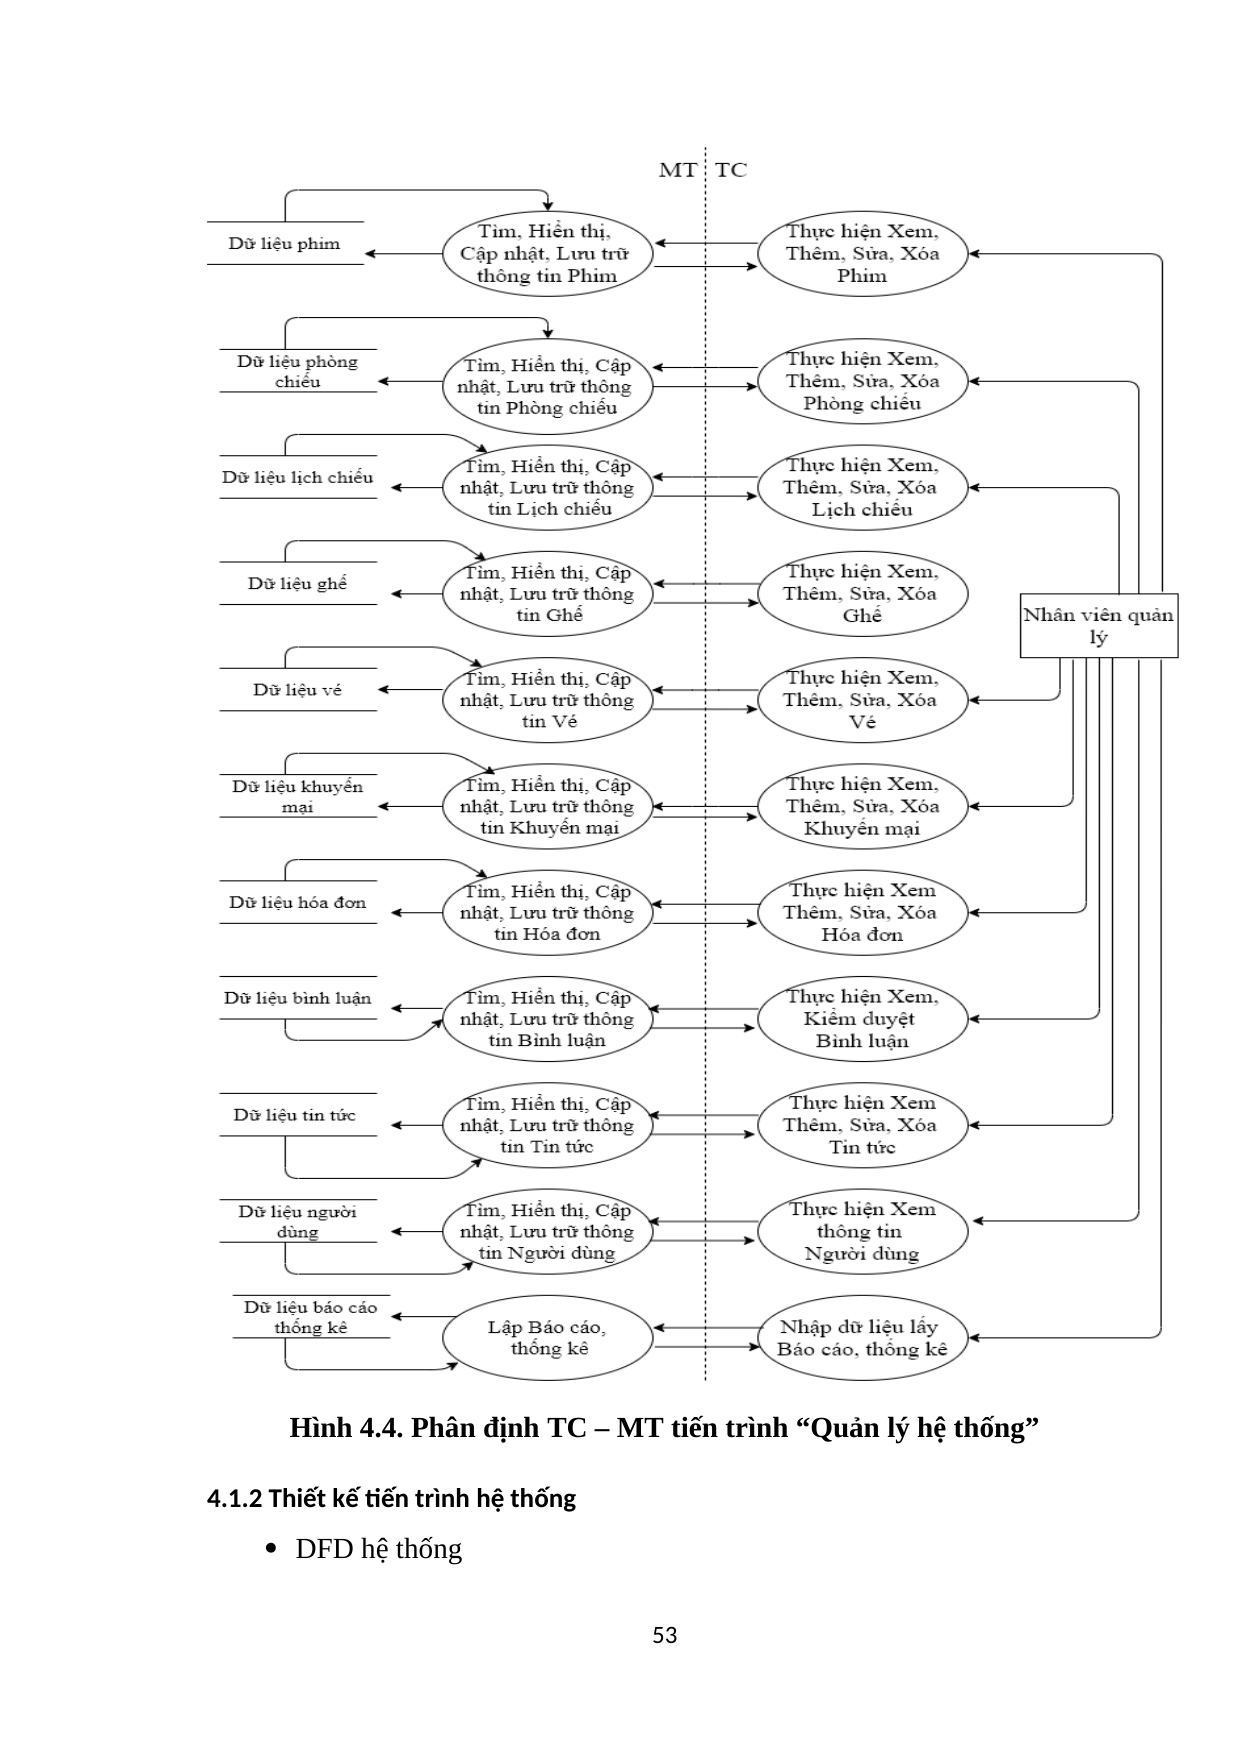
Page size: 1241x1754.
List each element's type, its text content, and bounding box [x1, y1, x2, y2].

subtitle 4.1.2 Thiết kế tiến trình hệ thống [207, 1481, 1122, 1514]
picture [206, 147, 1179, 1382]
list DFD hệ thống [266, 1531, 1122, 1565]
text Hình 4.4. Phân định TC – MT tiến trình “Quản lý hệ thống” [207, 1410, 1122, 1443]
